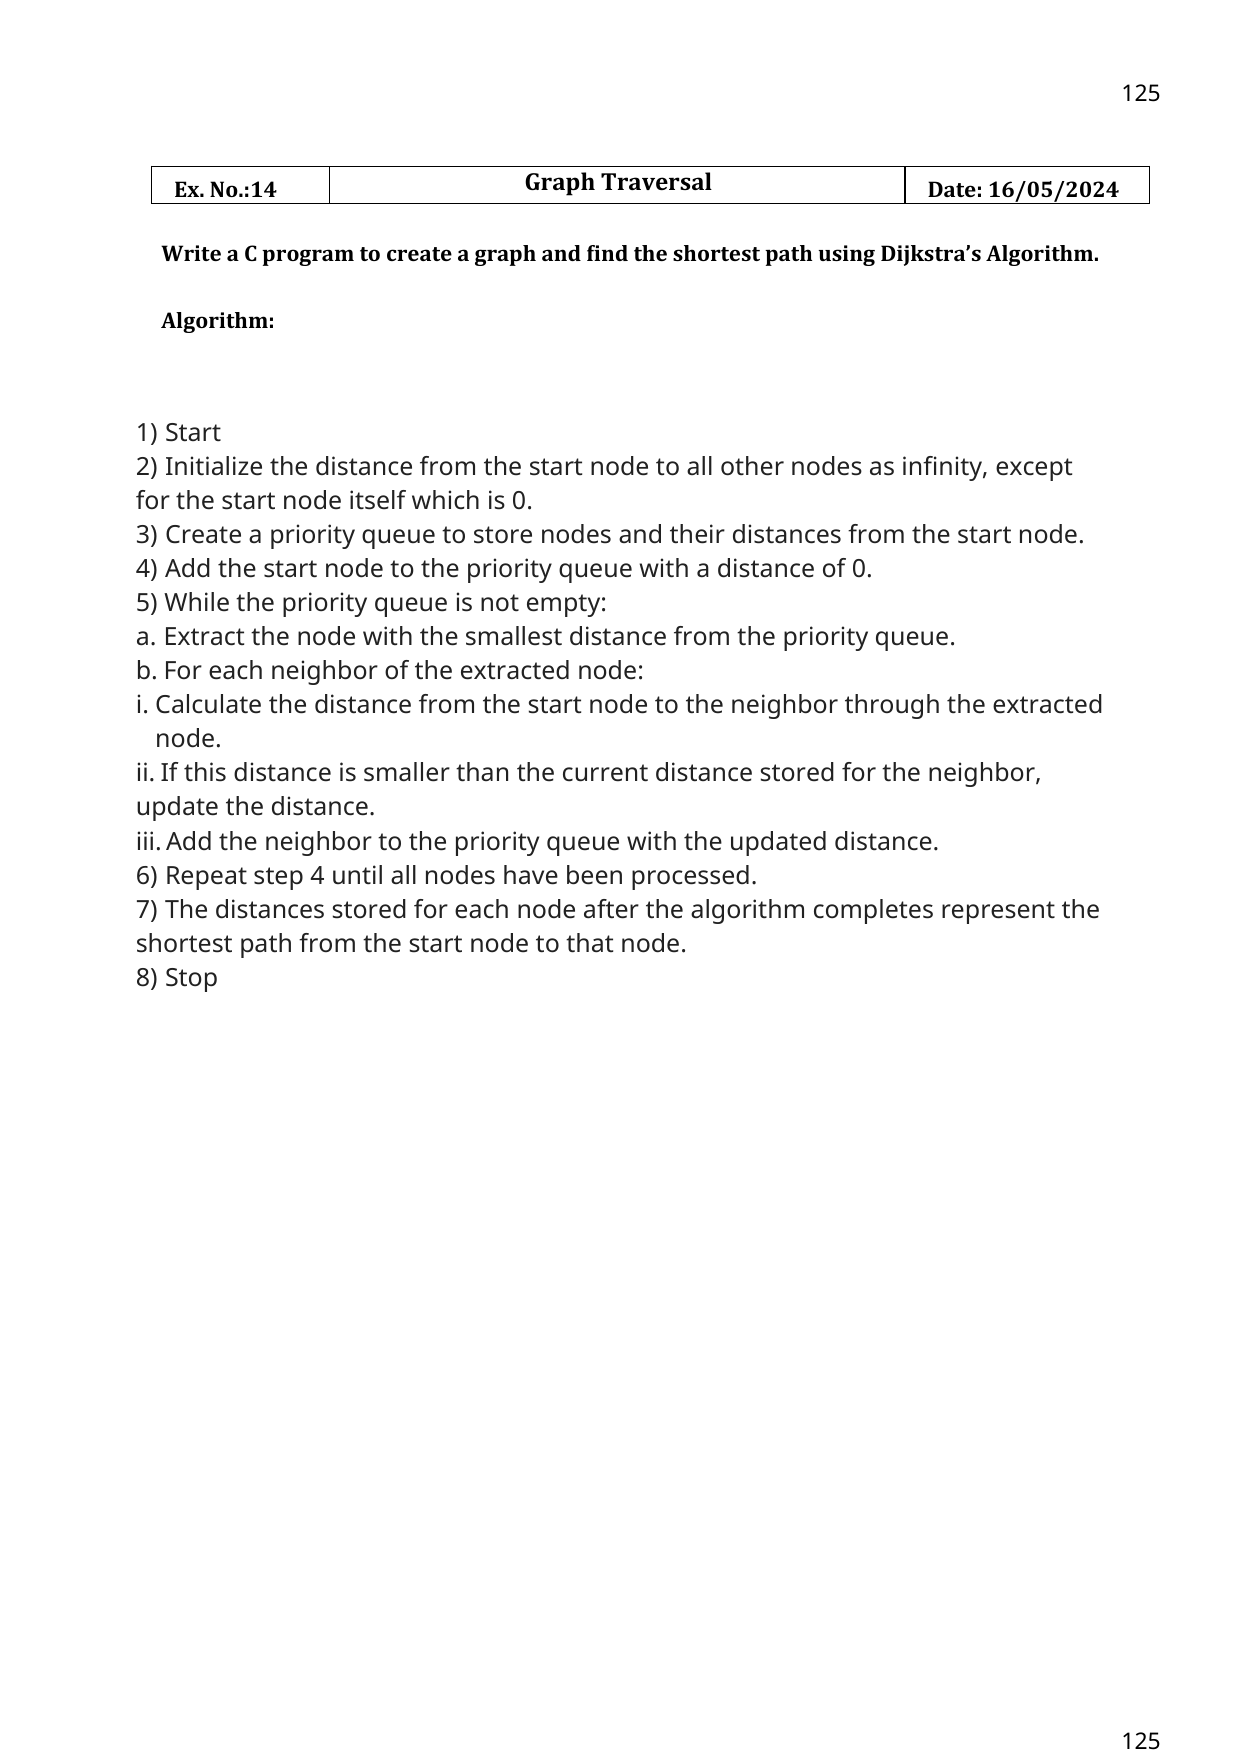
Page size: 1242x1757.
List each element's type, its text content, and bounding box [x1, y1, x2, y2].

list The distances stored for each node after the algorithm completes represent the shortest path from the start node to that node. [136, 891, 1136, 959]
list Add the neighbor to the priority queue with the updated distance. [136, 823, 1160, 857]
list Add the start node to the priority queue with a distance of 0. [136, 551, 1160, 585]
list Extract the node with the smallest distance from the priority queue. [136, 619, 1160, 653]
list For each neighbor of the extracted node: [136, 653, 1160, 687]
list Repeat step 4 until all nodes have been processed. [136, 857, 1160, 891]
table_header Graph Traversal [330, 167, 904, 202]
list Create a priority queue to store nodes and their distances from the start node. [136, 517, 1160, 551]
list Stop [136, 959, 1160, 993]
list While the priority queue is not empty: [136, 585, 1160, 619]
table_header Date: 16/05/2024 [906, 167, 1149, 202]
text Write a C program to create a graph and find the shortest path using Dijkstra’s Algorithm. [161, 239, 1160, 266]
list Start [136, 414, 1160, 448]
table_header Ex. No.:14 [152, 167, 329, 202]
list Initialize the distance from the start node to all other nodes as infinity, except for the start node itself which is 0. [136, 448, 1089, 517]
text Algorithm: [161, 307, 1160, 334]
list Calculate the distance from the start node to the neighbor through the extracted node. [136, 687, 1160, 755]
list If this distance is smaller than the current distance stored for the neighbor, update the distance. [136, 755, 1106, 823]
